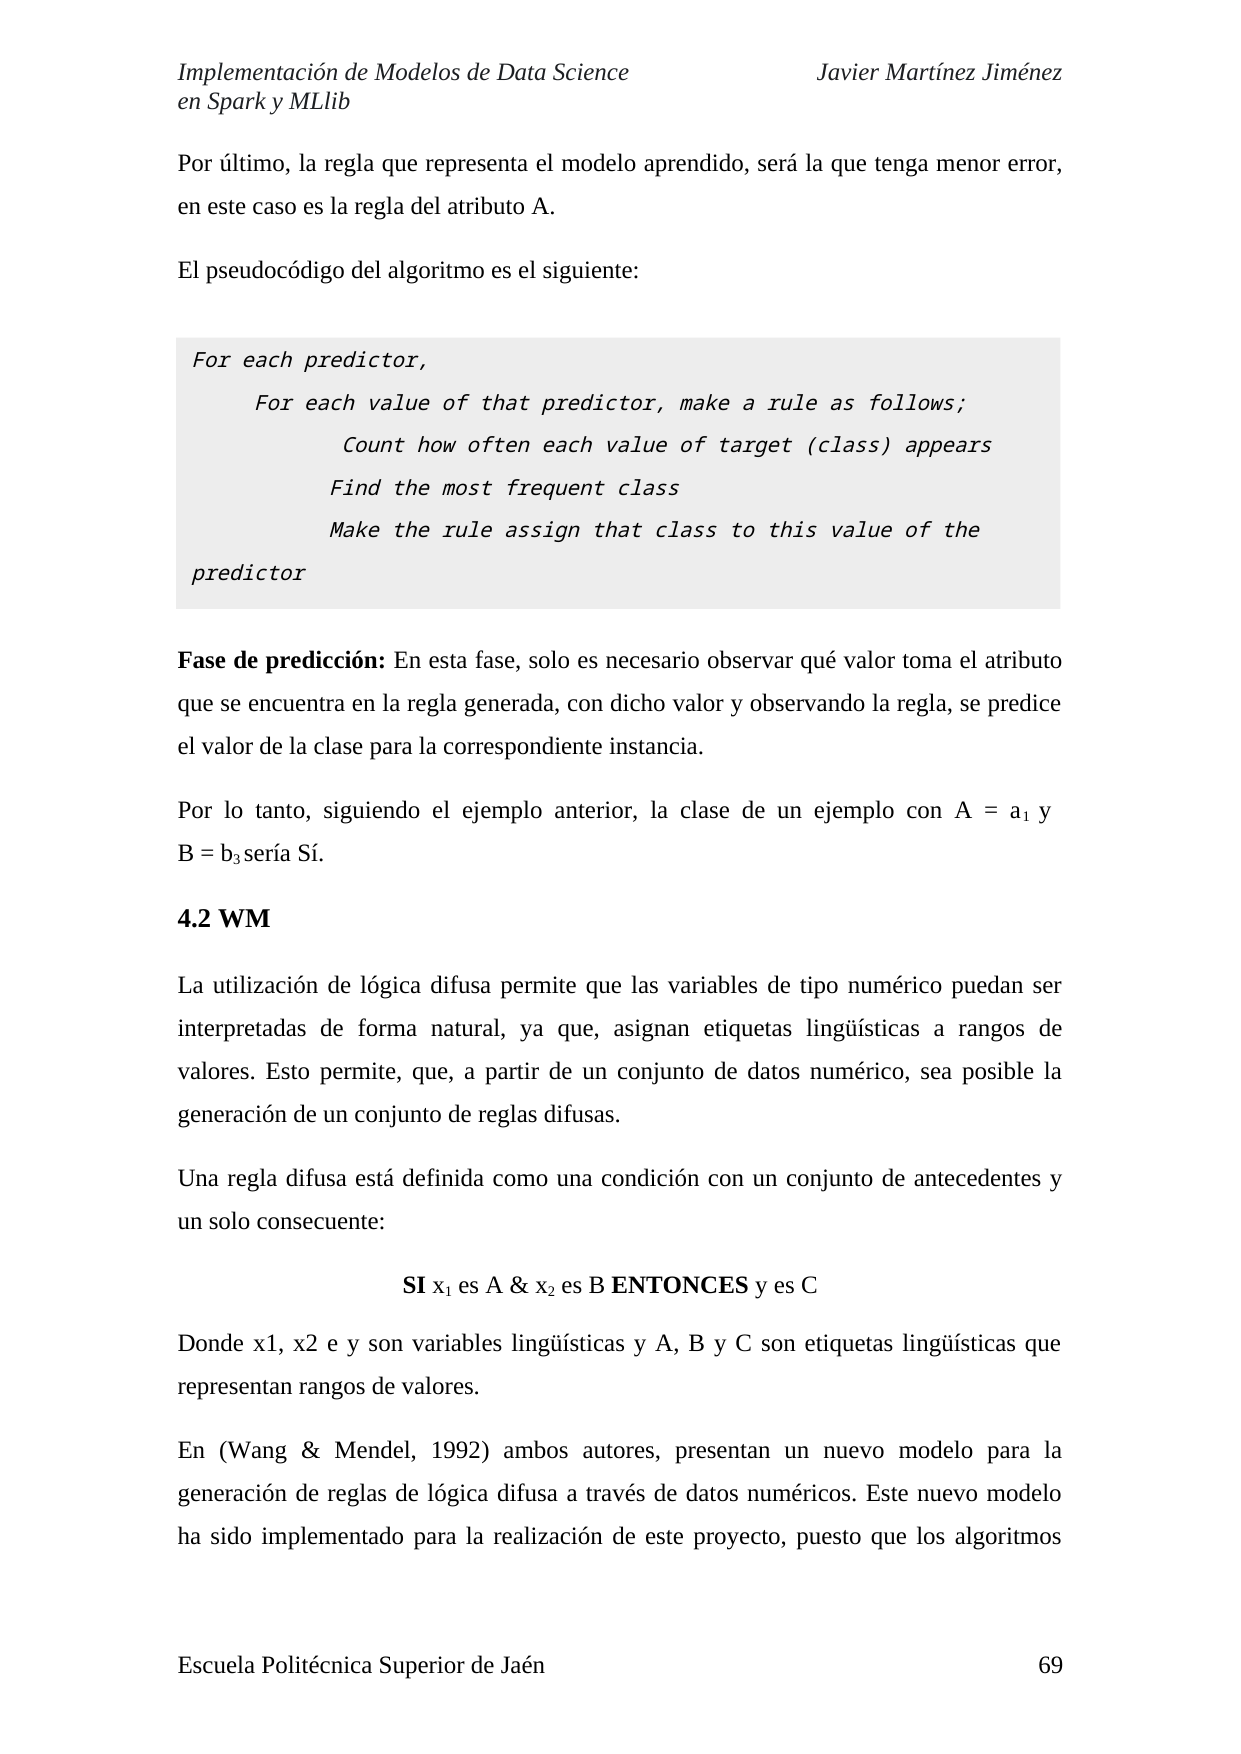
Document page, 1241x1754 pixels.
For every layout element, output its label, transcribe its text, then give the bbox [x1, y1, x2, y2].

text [177, 1435, 1063, 1550]
subtitle 4.2 WM [177, 902, 1063, 934]
text La utilización de lógica difusa permite que las variables de tipo numérico puedan ser interpretadas de forma natural, ya que, asignan etiquetas lingüísticas a rangos de valores. Esto permite, que, a partir de un conjunto de datos numérico, sea posible la generación de un conjunto de reglas difusas. [177, 970, 1063, 1128]
text Una regla difusa está definida como una condición con un conjunto de antecedentes y un solo consecuente: [177, 1163, 1063, 1235]
text SI x1 es A & x2 es B ENTONCES y es C [327, 1270, 1063, 1328]
text Por último, la regla que representa el modelo aprendido, será la que tenga menor error, en este caso es la regla del atributo A. [177, 148, 1063, 219]
text Por lo tanto, siguiendo el ejemplo anterior, la clase de un ejemplo con A = a1 y B = b3 sería Sí. [177, 795, 1063, 867]
text El pseudocódigo del algoritmo es el siguiente: [177, 255, 1063, 283]
text Donde x1, x2 e y son variables lingüísticas y A, B y C son etiquetas lingüísticas que representan rangos de valores. [177, 1328, 1063, 1400]
text Fase de predicción: En esta fase, solo es necesario observar qué valor toma el atributo que se encuentra en la regla generada, con dicho valor y observando la regla, se predice el valor de la clase para la correspondiente instancia. [177, 645, 1063, 760]
